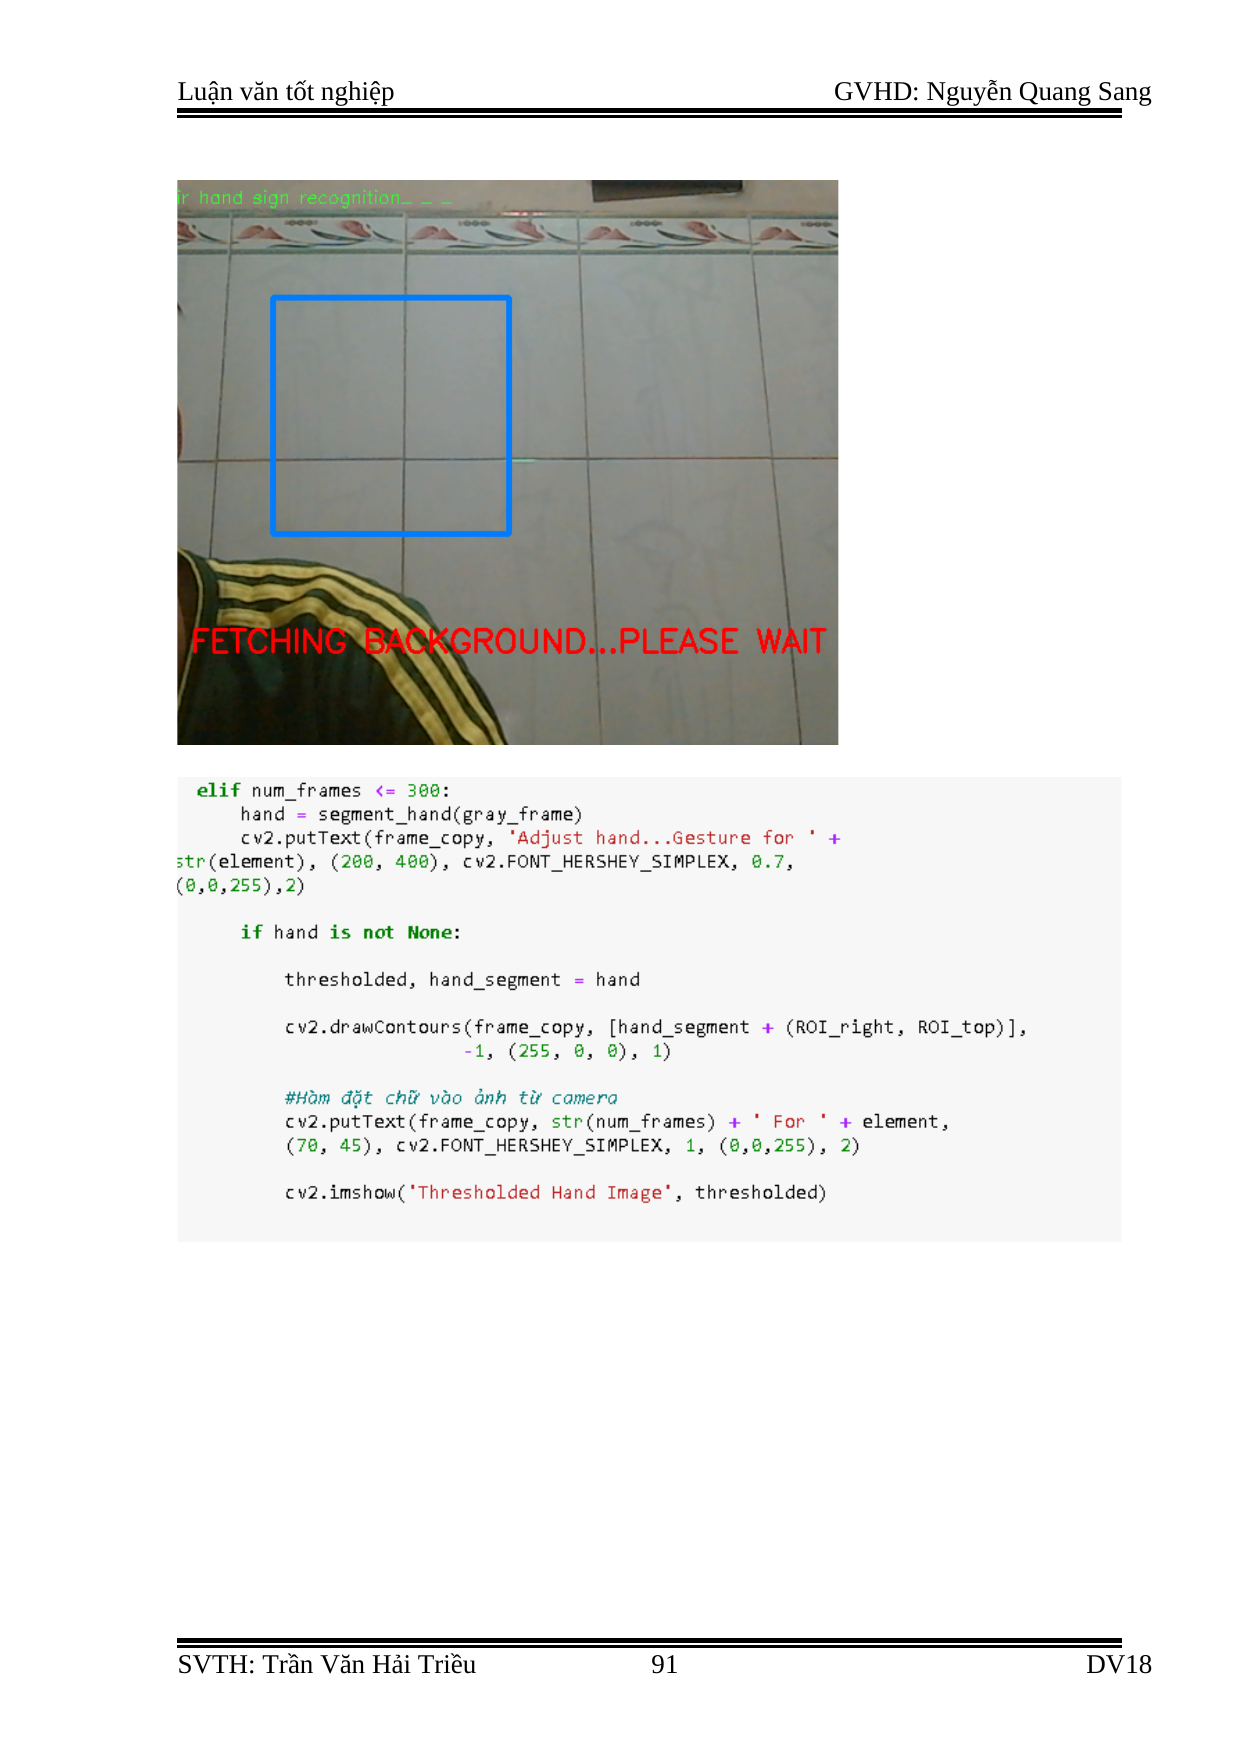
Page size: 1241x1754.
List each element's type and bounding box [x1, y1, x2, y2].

picture [177, 777, 1122, 1242]
picture [177, 180, 839, 745]
